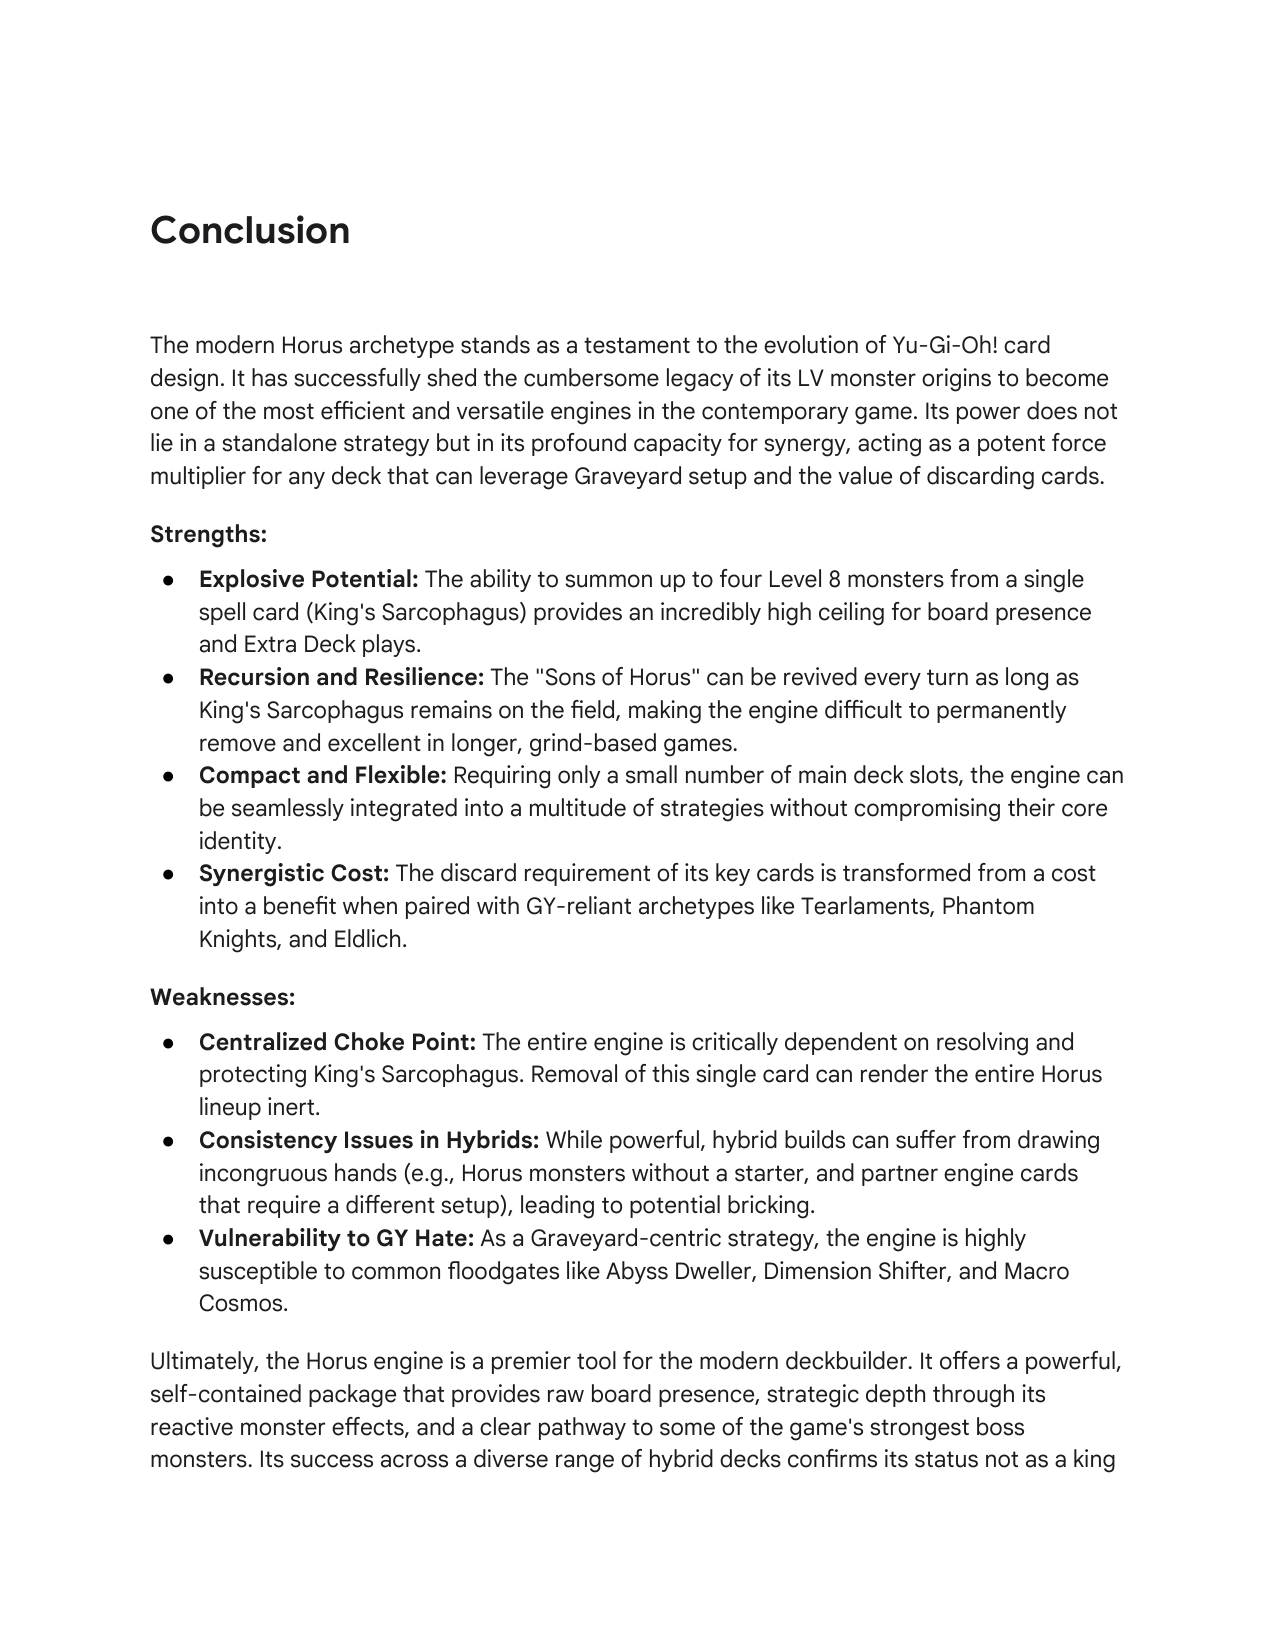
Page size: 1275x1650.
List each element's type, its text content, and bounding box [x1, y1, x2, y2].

subtitle Conclusion [150, 208, 1125, 255]
list Vulnerability to GY Hate: As a Graveyard-centric strategy, the engine is highly susceptible to common floodgates like Abyss Dweller, Dimension Shifter, and Macro Cosmos. [161, 1224, 1125, 1318]
list Centralized Choke Point: The entire engine is critically dependent on resolving and protecting King's Sarcophagus. Removal of this single card can render the entire Horus lineup inert. [161, 1028, 1125, 1122]
text Weaknesses: [150, 983, 1125, 1011]
text The modern Horus archetype stands as a testament to the evolution of Yu-Gi-Oh! card design. It has successfully shed the cumbersome legacy of its LV monster origins to become one of the most efficient and versatile engines in the contemporary game. Its power does not lie in a standalone strategy but in its profound capacity for synergy, acting as a potent force multiplier for any deck that can leverage Graveyard setup and the value of discarding cards. [150, 331, 1125, 491]
list Consistency Issues in Hybrids: While powerful, hybrid builds can suffer from drawing incongruous hands (e.g., Horus monsters without a starter, and partner engine cards that require a different setup), leading to potential bricking. [161, 1126, 1125, 1220]
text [150, 1347, 1125, 1474]
list Recursion and Resilience: The "Sons of Horus" can be revived every turn as long as King's Sarcophagus remains on the field, making the engine difficult to permanently remove and excellent in longer, grind-based games. [161, 663, 1125, 757]
text Strengths: [150, 520, 1125, 549]
list Explosive Potential: The ability to summon up to four Level 8 monsters from a single spell card (King's Sarcophagus) provides an incredibly high ceiling for board presence and Extra Deck plays. [161, 565, 1125, 659]
list Compact and Flexible: Requiring only a small number of main deck slots, the engine can be seamlessly integrated into a multitude of strategies without compromising their core identity. [161, 761, 1125, 856]
list Synergistic Cost: The discard requirement of its key cards is transformed from a cost into a benefit when paired with GY-reliant archetypes like Tearlaments, Phantom Knights, and Eldlich. [161, 859, 1125, 954]
